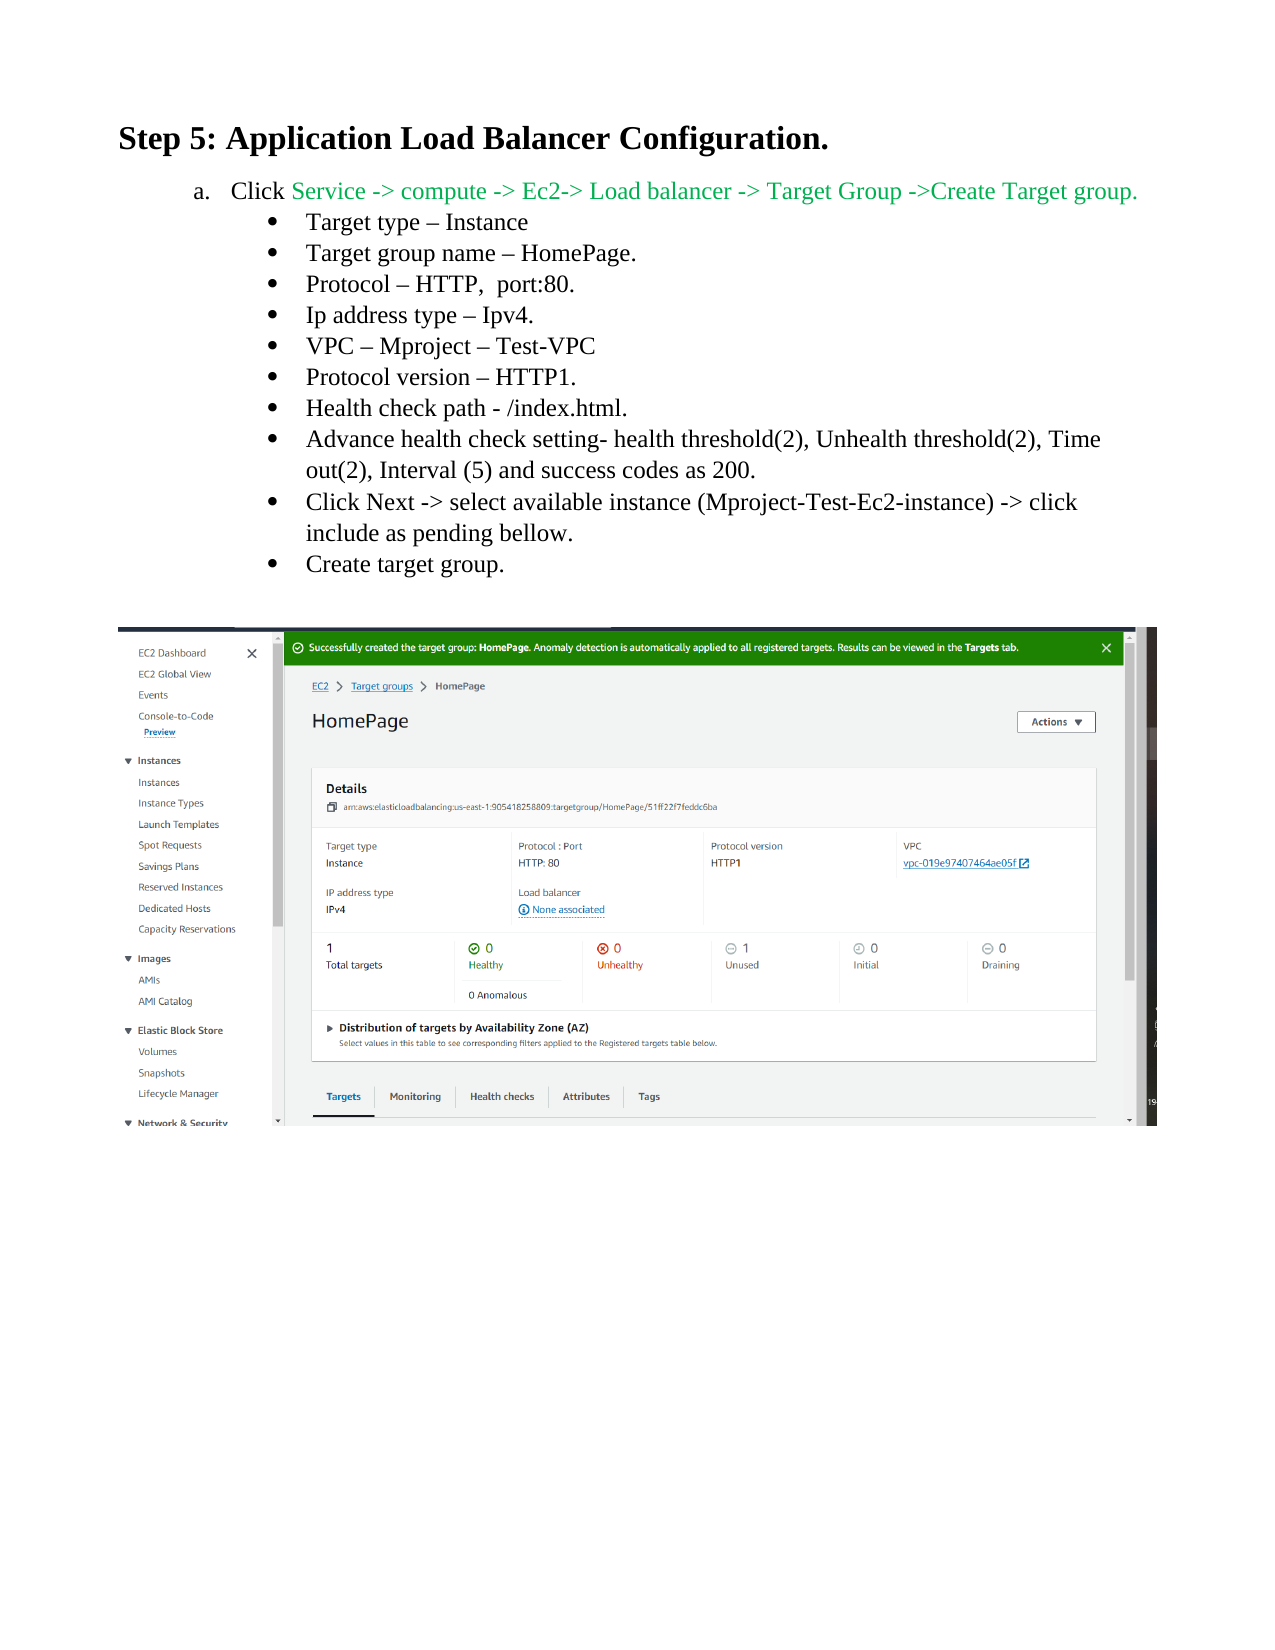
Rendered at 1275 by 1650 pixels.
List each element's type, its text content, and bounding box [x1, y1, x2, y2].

list Protocol version – HTTP1. [268, 362, 1157, 391]
list Advance health check setting- health threshold(2), Unhealth threshold(2), Time out(2), Interval (5) and success codes as 200. [268, 424, 1157, 484]
list Click Next -> select available instance (Mproject-Test-Ec2-instance) -> click include as pending bellow. [268, 487, 1157, 546]
list Target type – Instance [268, 207, 1157, 236]
picture [118, 627, 1157, 1126]
text Step 5: Application Load Balancer Configuration. [118, 118, 1157, 156]
list Ip address type – Ipv4. [268, 300, 1157, 329]
list Target group name – HomePage. [268, 238, 1157, 267]
list Click Service -> compute -> Ec2-> Load balancer -> Target Group ->Create Target group. [193, 176, 1157, 205]
list Protocol – HTTP, port:80. [268, 269, 1157, 298]
list VPC – Mproject – Test-VPC [268, 331, 1157, 360]
list Health check path - /index.html. [268, 393, 1157, 422]
list Create target group. [268, 549, 1157, 577]
